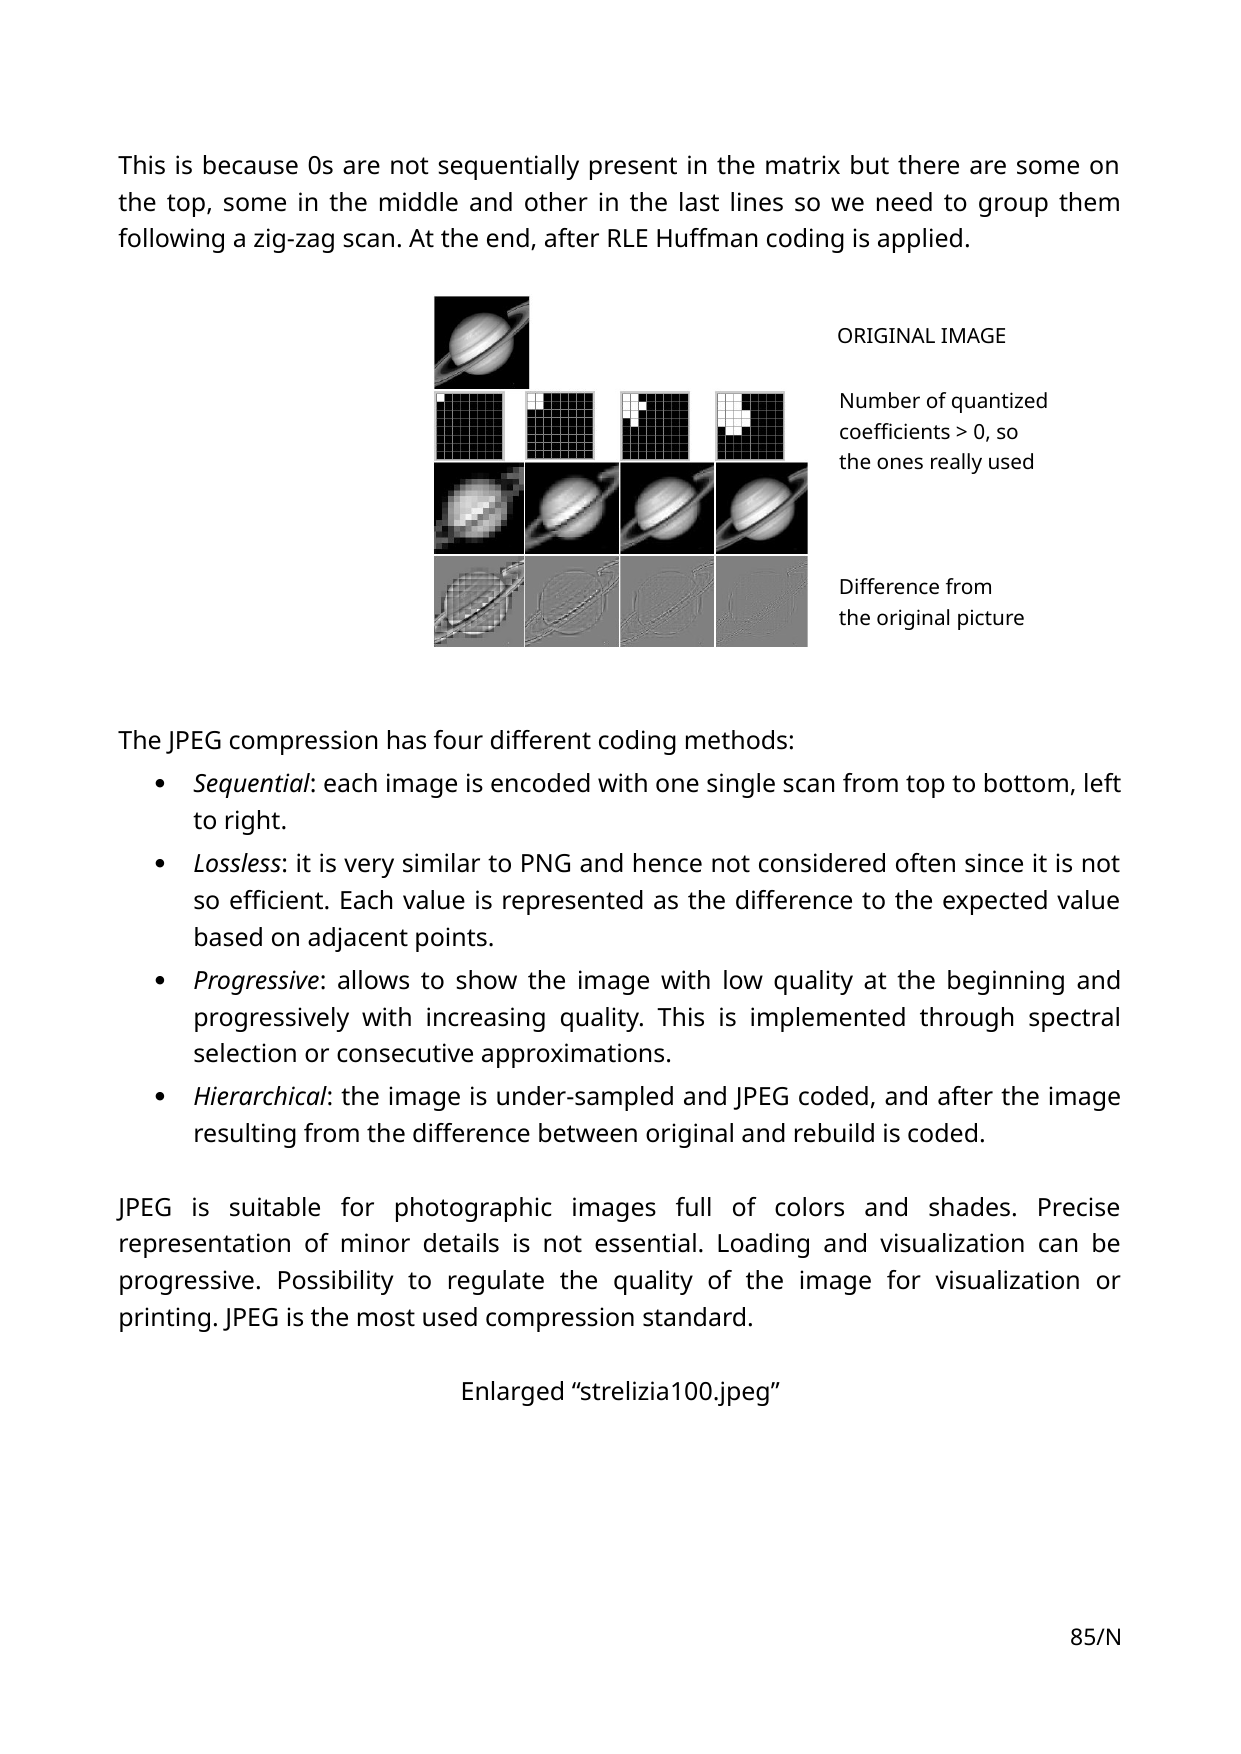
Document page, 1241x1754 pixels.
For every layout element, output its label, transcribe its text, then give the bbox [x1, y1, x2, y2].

list Hierarchical: the image is under-sampled and JPEG coded, and after the image resulting from the difference between original and rebuild is coded. [156, 1079, 1122, 1150]
list Progressive: allows to show the image with low quality at the beginning and progressively with increasing quality. This is implemented through spectral selection or consecutive approximations. [156, 962, 1122, 1070]
list Sequential: each image is encoded with one single scan from top to bottom, left to right. [156, 766, 1122, 837]
list Lossless: it is very similar to PNG and hence not considered often since it is not so efficient. Each value is represented as the difference to the expected value based on adjacent points. [156, 846, 1122, 953]
text Enlarged “strelizia100.jpeg” [118, 1373, 1122, 1407]
text The JPEG compression has four different coding methods: [118, 723, 1122, 757]
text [118, 148, 1122, 255]
text JPEG is suitable for photographic images full of colors and shades. Precise representation of minor details is not essential. Loading and visualization can be progressive. Possibility to regulate the quality of the image for visualization or printing. JPEG is the most used compression standard. [118, 1189, 1122, 1334]
